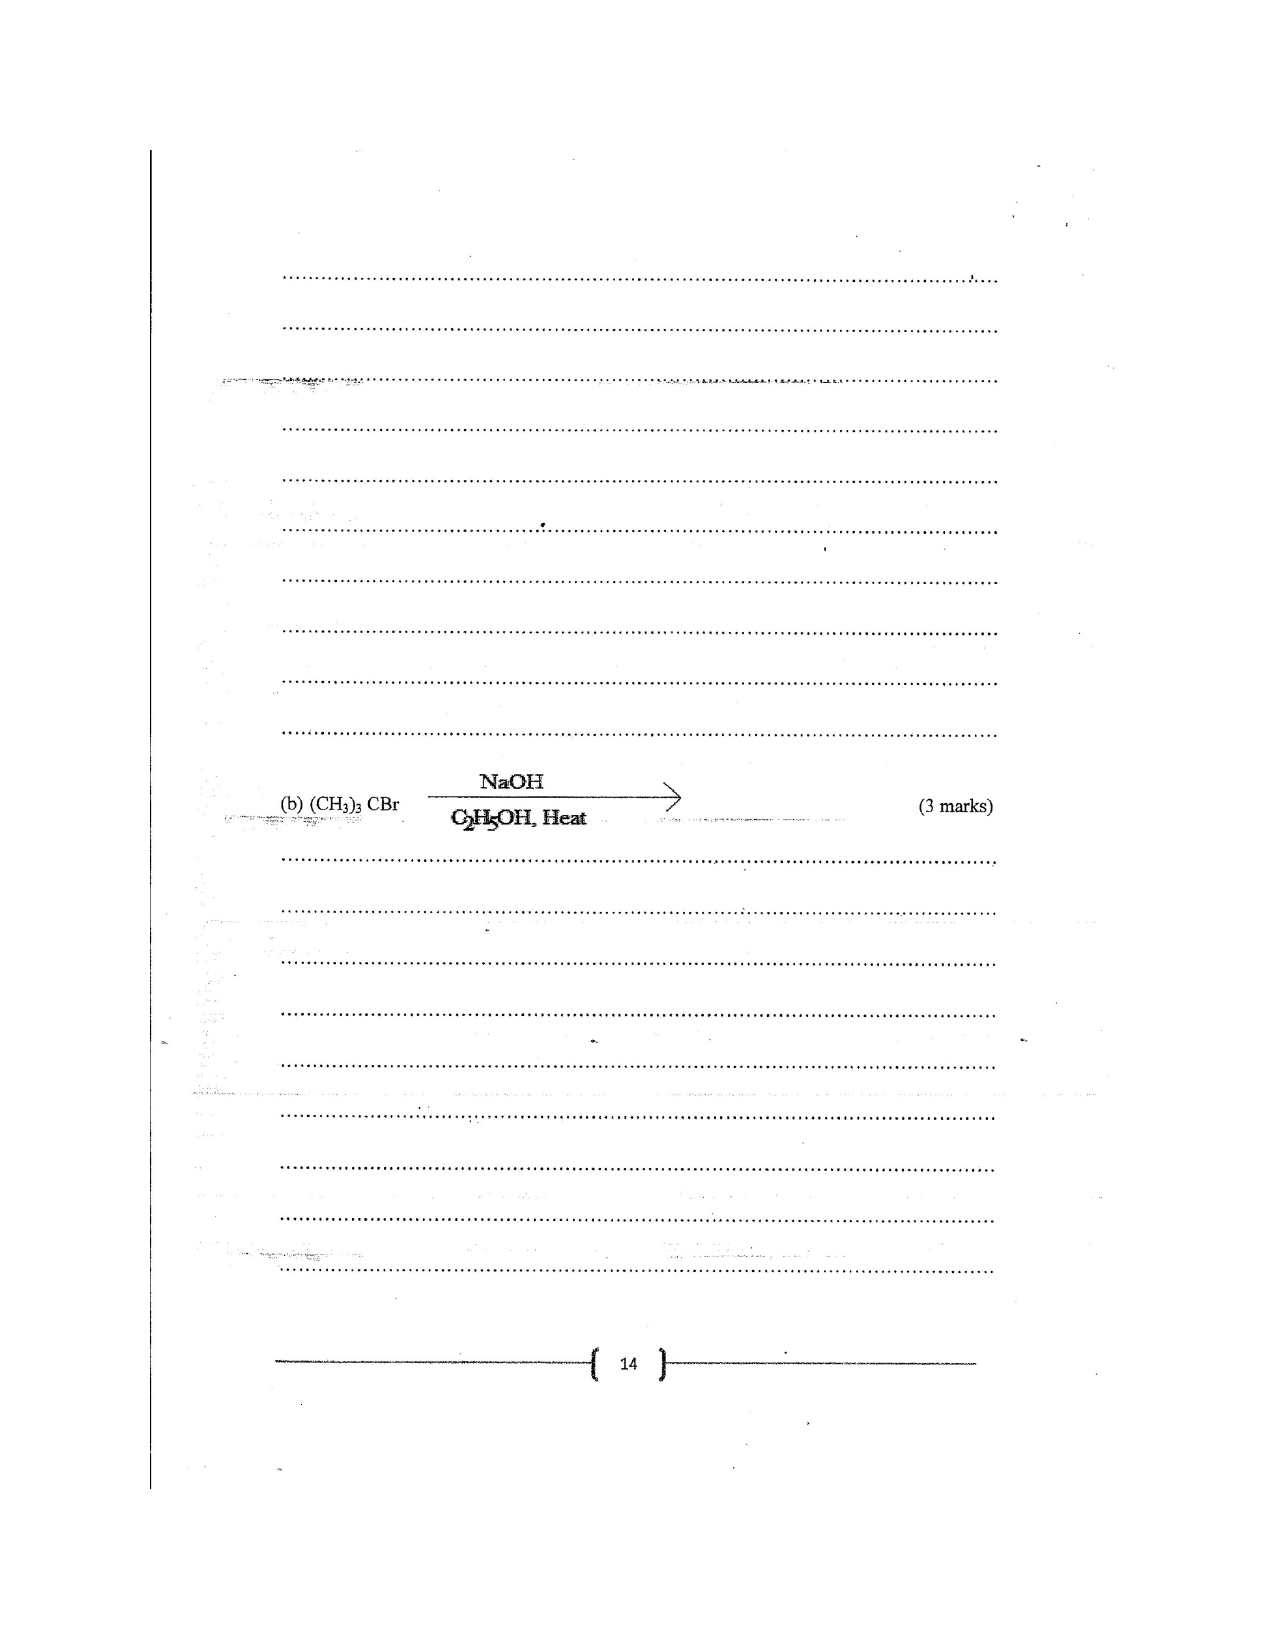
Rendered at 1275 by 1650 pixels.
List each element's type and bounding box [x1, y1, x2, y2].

picture [150, 150, 1125, 1489]
